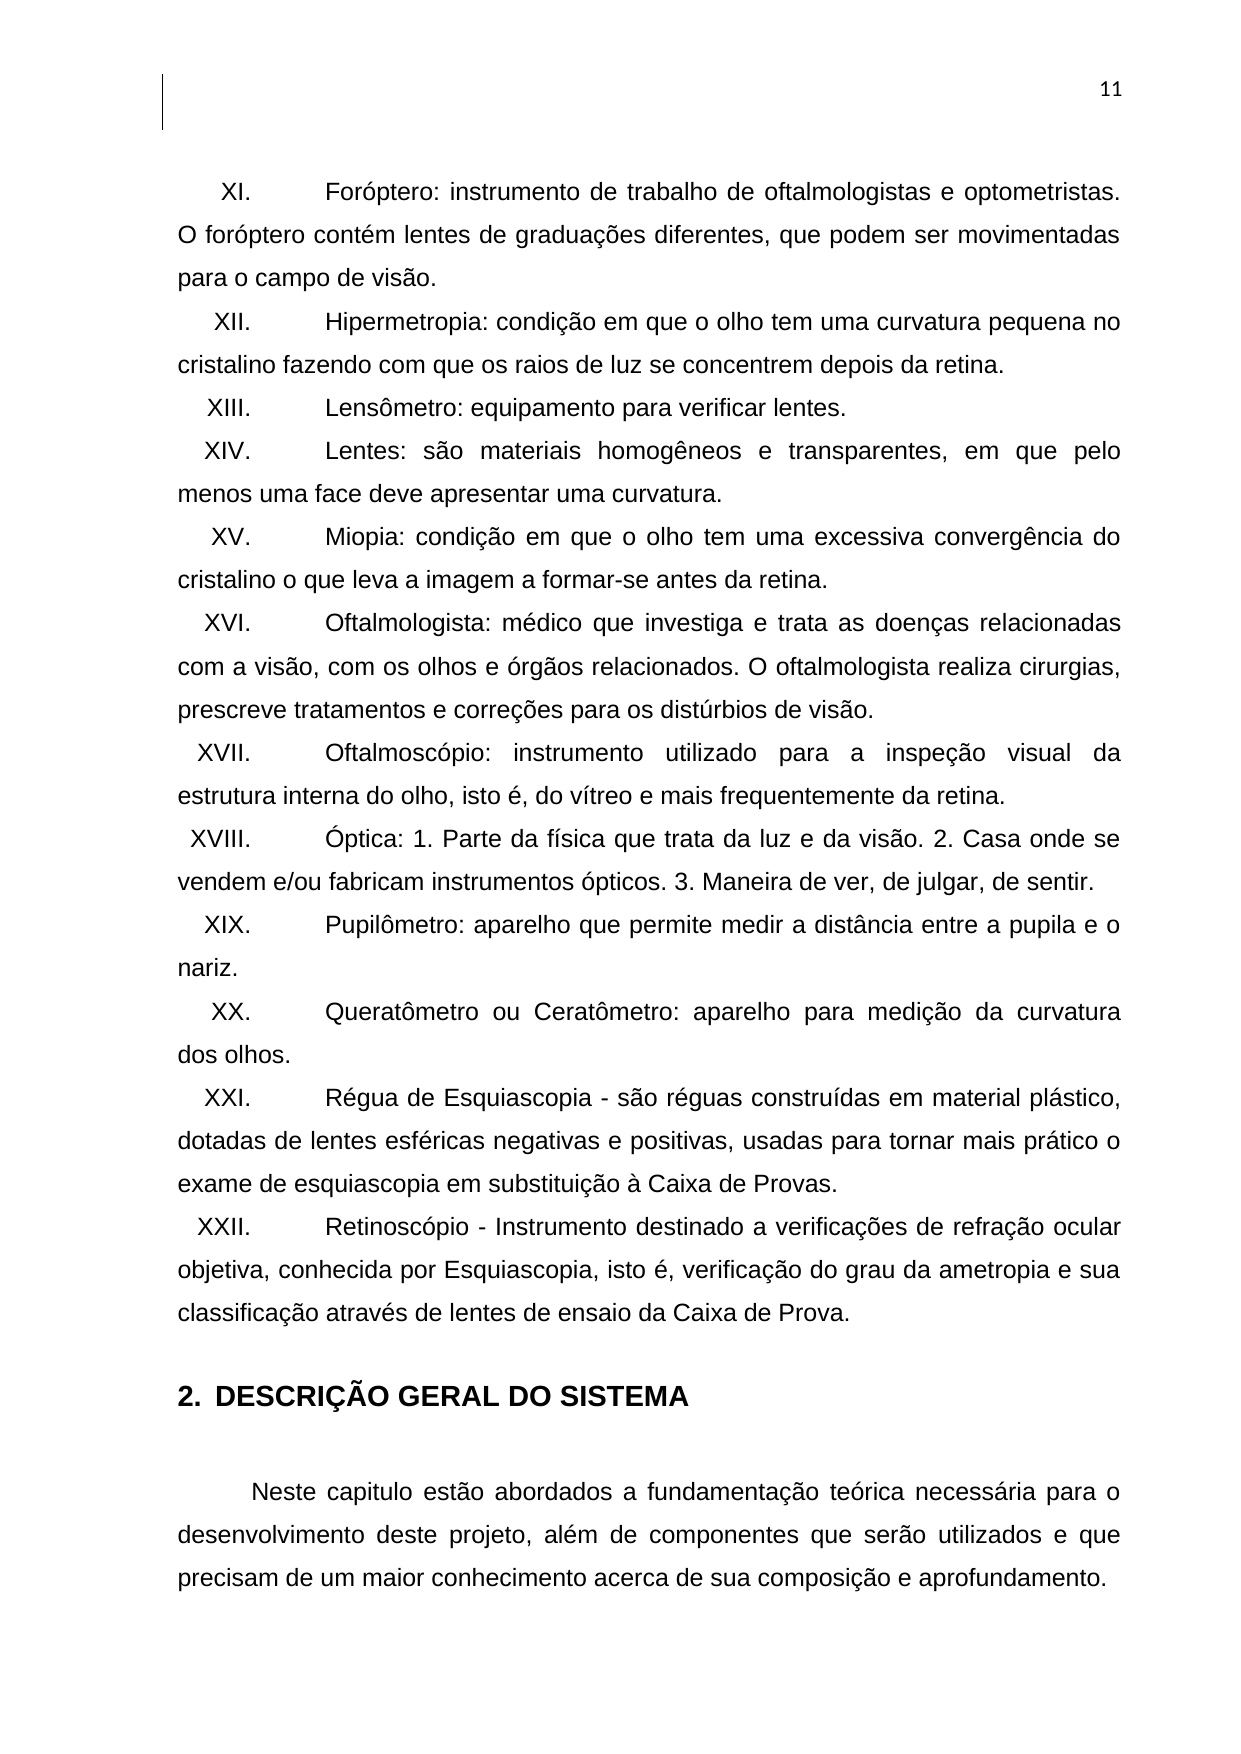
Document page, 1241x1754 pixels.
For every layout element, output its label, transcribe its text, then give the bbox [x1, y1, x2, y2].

list Régua de Esquiascopia - são réguas construídas em material plástico, dotadas de lentes esféricas negativas e positivas, usadas para tornar mais prático o exame de esquiascopia em substituição à Caixa de Provas. [177, 1083, 1122, 1198]
list Queratômetro ou Ceratômetro: aparelho para medição da curvatura dos olhos. [177, 997, 1122, 1068]
list Foróptero: instrumento de trabalho de oftalmologistas e optometristas. O foróptero contém lentes de graduações diferentes, que podem ser movimentadas para o campo de visão. [177, 177, 1122, 292]
list Lensômetro: equipamento para verificar lentes. [177, 393, 1122, 422]
list Miopia: condição em que o olho tem uma excessiva convergência do cristalino o que leva a imagem a formar-se antes da retina. [177, 522, 1122, 594]
list Oftalmoscópio: instrumento utilizado para a inspeção visual da estrutura interna do olho, isto é, do vítreo e mais frequentemente da retina. [177, 738, 1122, 810]
list Retinoscópio - Instrumento destinado a verificações de refração ocular objetiva, conhecida por Esquiascopia, isto é, verificação do grau da ametropia e sua classificação através de lentes de ensaio da Caixa de Prova. [177, 1212, 1122, 1327]
text Neste capitulo estão abordados a fundamentação teórica necessária para o desenvolvimento deste projeto, além de componentes que serão utilizados e que precisam de um maior conhecimento acerca de sua composição e aprofundamento. [177, 1477, 1122, 1592]
list Pupilômetro: aparelho que permite medir a distância entre a pupila e o nariz. [177, 910, 1122, 982]
list Lentes: são materiais homogêneos e transparentes, em que pelo menos uma face deve apresentar uma curvatura. [177, 436, 1122, 508]
list Oftalmologista: médico que investiga e trata as doenças relacionadas com a visão, com os olhos e órgãos relacionados. O oftalmologista realiza cirurgias, prescreve tratamentos e correções para os distúrbios de visão. [177, 608, 1122, 723]
list Óptica: 1. Parte da física que trata da luz e da visão. 2. Casa onde se vendem e/ou fabricam instrumentos ópticos. 3. Maneira de ver, de julgar, de sentir. [177, 824, 1122, 896]
list Hipermetropia: condição em que o olho tem uma curvatura pequena no cristalino fazendo com que os raios de luz se concentrem depois da retina. [177, 307, 1122, 378]
subtitle DESCRIÇÃO GERAL DO SISTEMA [177, 1379, 1122, 1413]
